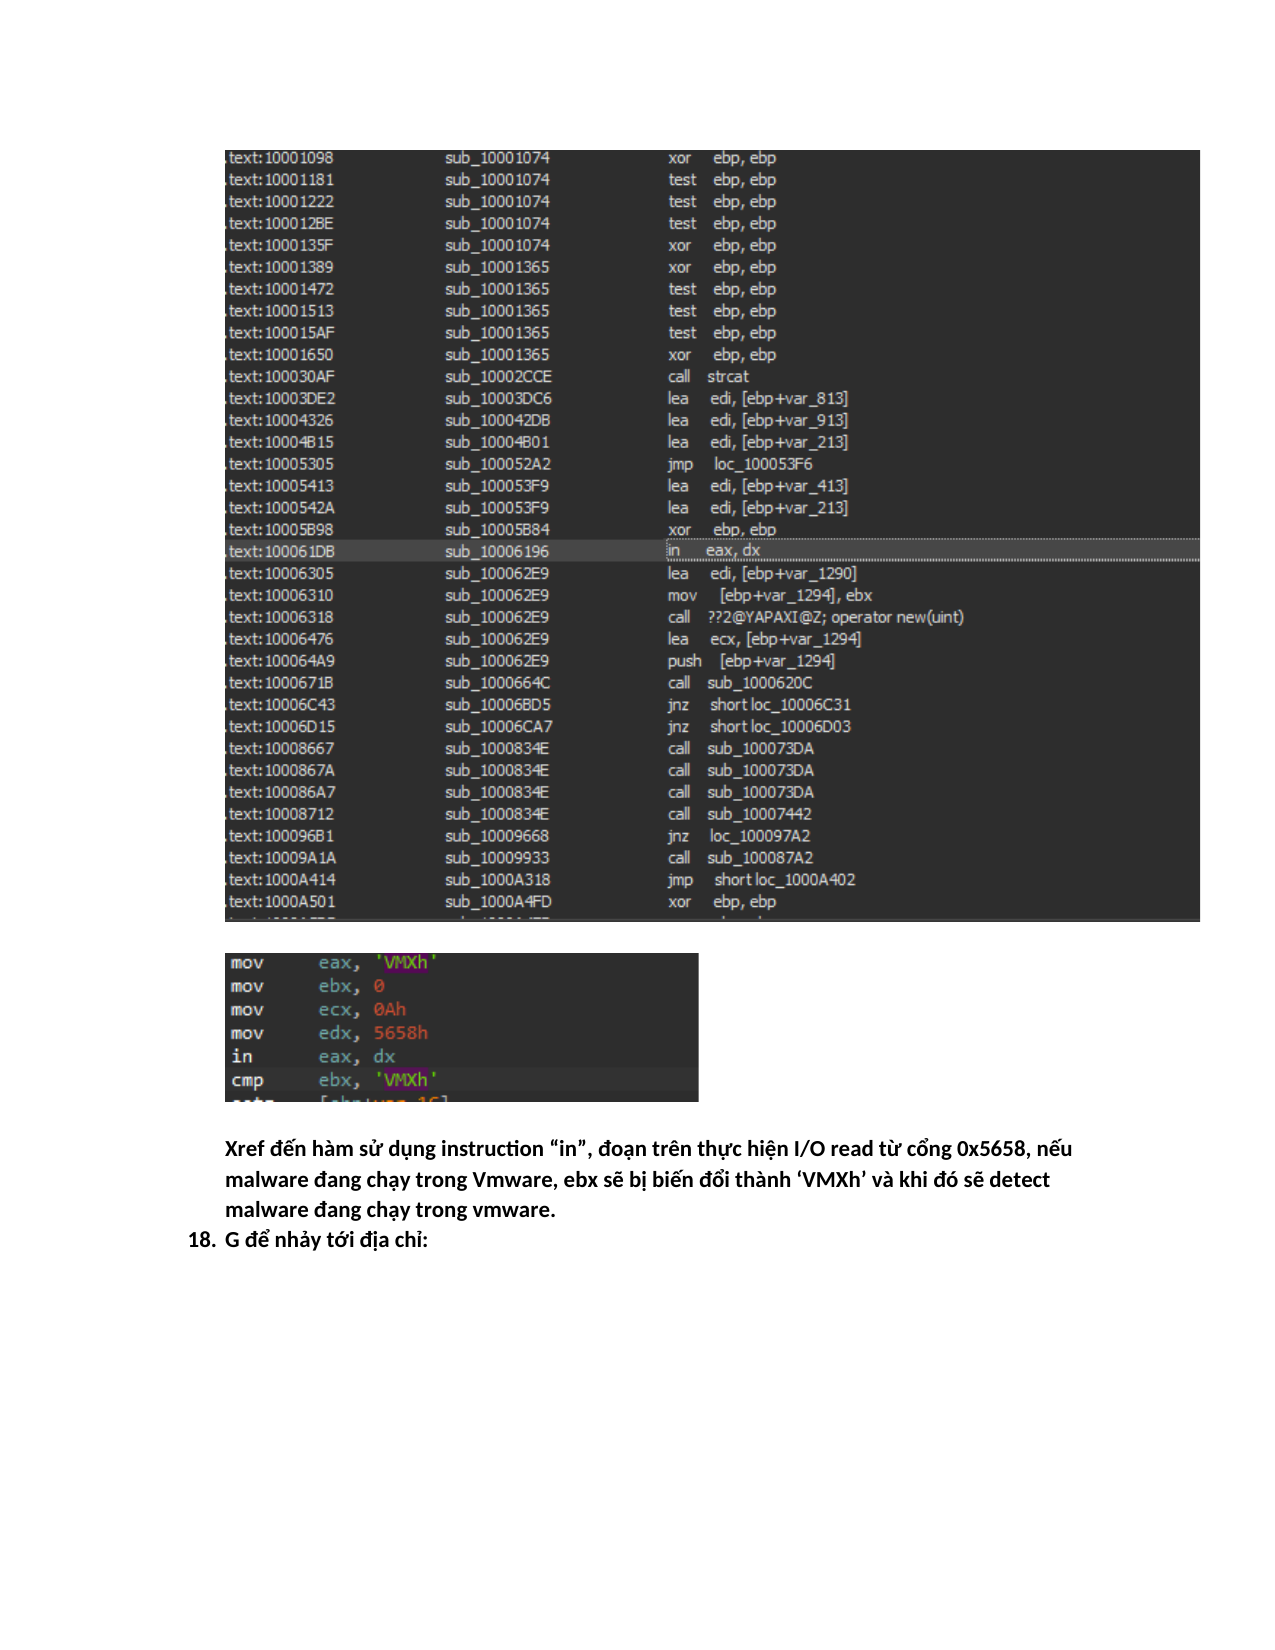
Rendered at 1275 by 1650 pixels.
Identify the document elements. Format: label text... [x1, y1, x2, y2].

picture [225, 150, 1200, 922]
list G để nhảy tới địa chỉ: [187, 1225, 1125, 1253]
picture [225, 953, 699, 1102]
list Xref đến hàm sử dụng instruction “in”, đoạn trên thực hiện I/O read từ cổng 0x5658, nếu malware đang chạy trong Vmware, ebx sẽ bị biến đổi thành ‘VMXh’ và khi đó sẽ detect malware đang chạy trong vmware. [225, 1134, 1125, 1223]
